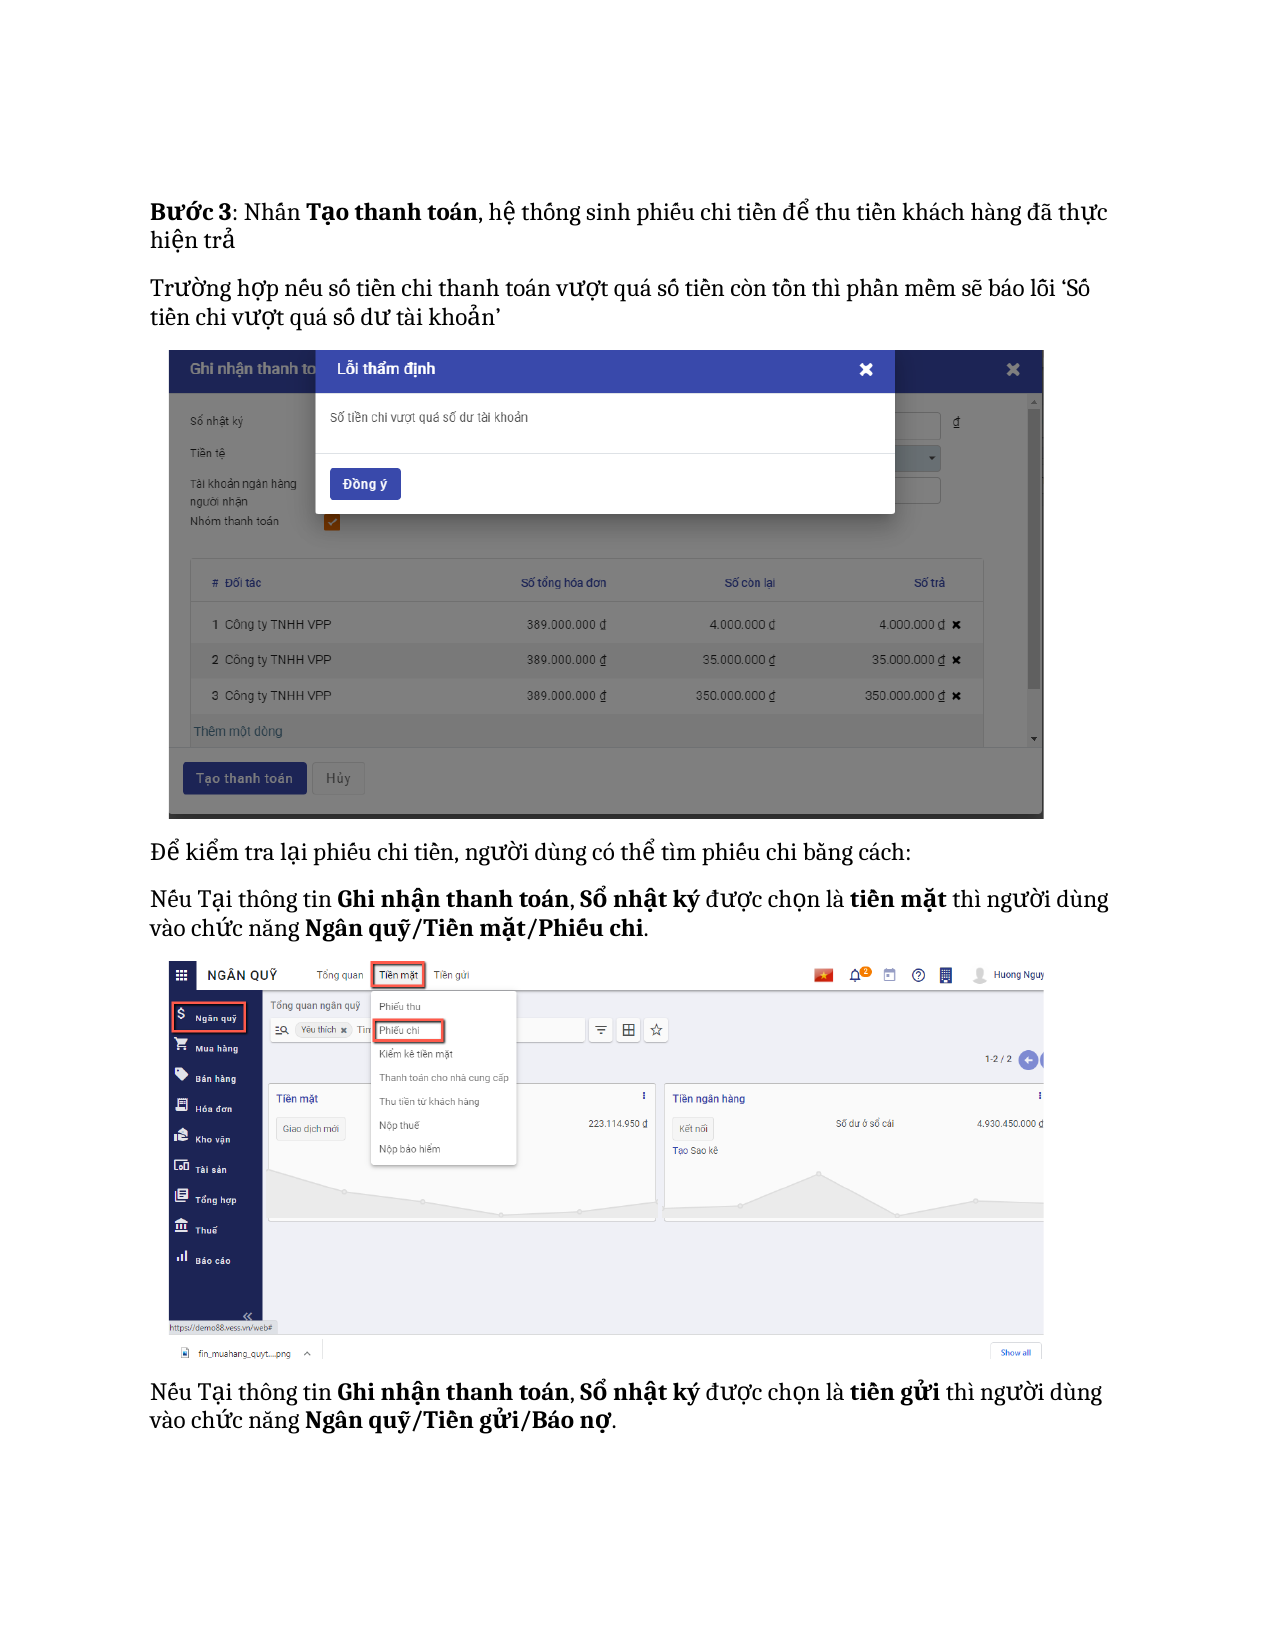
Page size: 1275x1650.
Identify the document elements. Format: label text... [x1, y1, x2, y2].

text Trường hợp nếu số tiền chi thanh toán vượt quá số tiền còn tồn thì phần mềm sẽ báo lỗi ‘Số tiền chi vượt quá số dư tài khoản’ [150, 274, 1125, 331]
text Nếu Tại thông tin Ghi nhận thanh toán, Sổ nhật ký được chọn là tiền mặt thì người dùng vào chức năng Ngân quỹ/Tiền mặt/Phiếu chi. [150, 885, 1125, 943]
picture [168, 961, 1044, 1359]
text Nếu Tại thông tin Ghi nhận thanh toán, Sổ nhật ký được chọn là tiền gửi thì người dùng vào chức năng Ngân quỹ/Tiền gửi/Báo nợ. [150, 1377, 1125, 1435]
text Bước 3: Nhấn Tạo thanh toán, hệ thống sinh phiếu chi tiền để thu tiền khách hàng đã thực hiện trả [150, 197, 1125, 255]
picture [168, 350, 1044, 819]
text Để kiểm tra lại phiếu chi tiền, người dùng có thể tìm phiếu chi bằng cách: [150, 838, 1125, 867]
